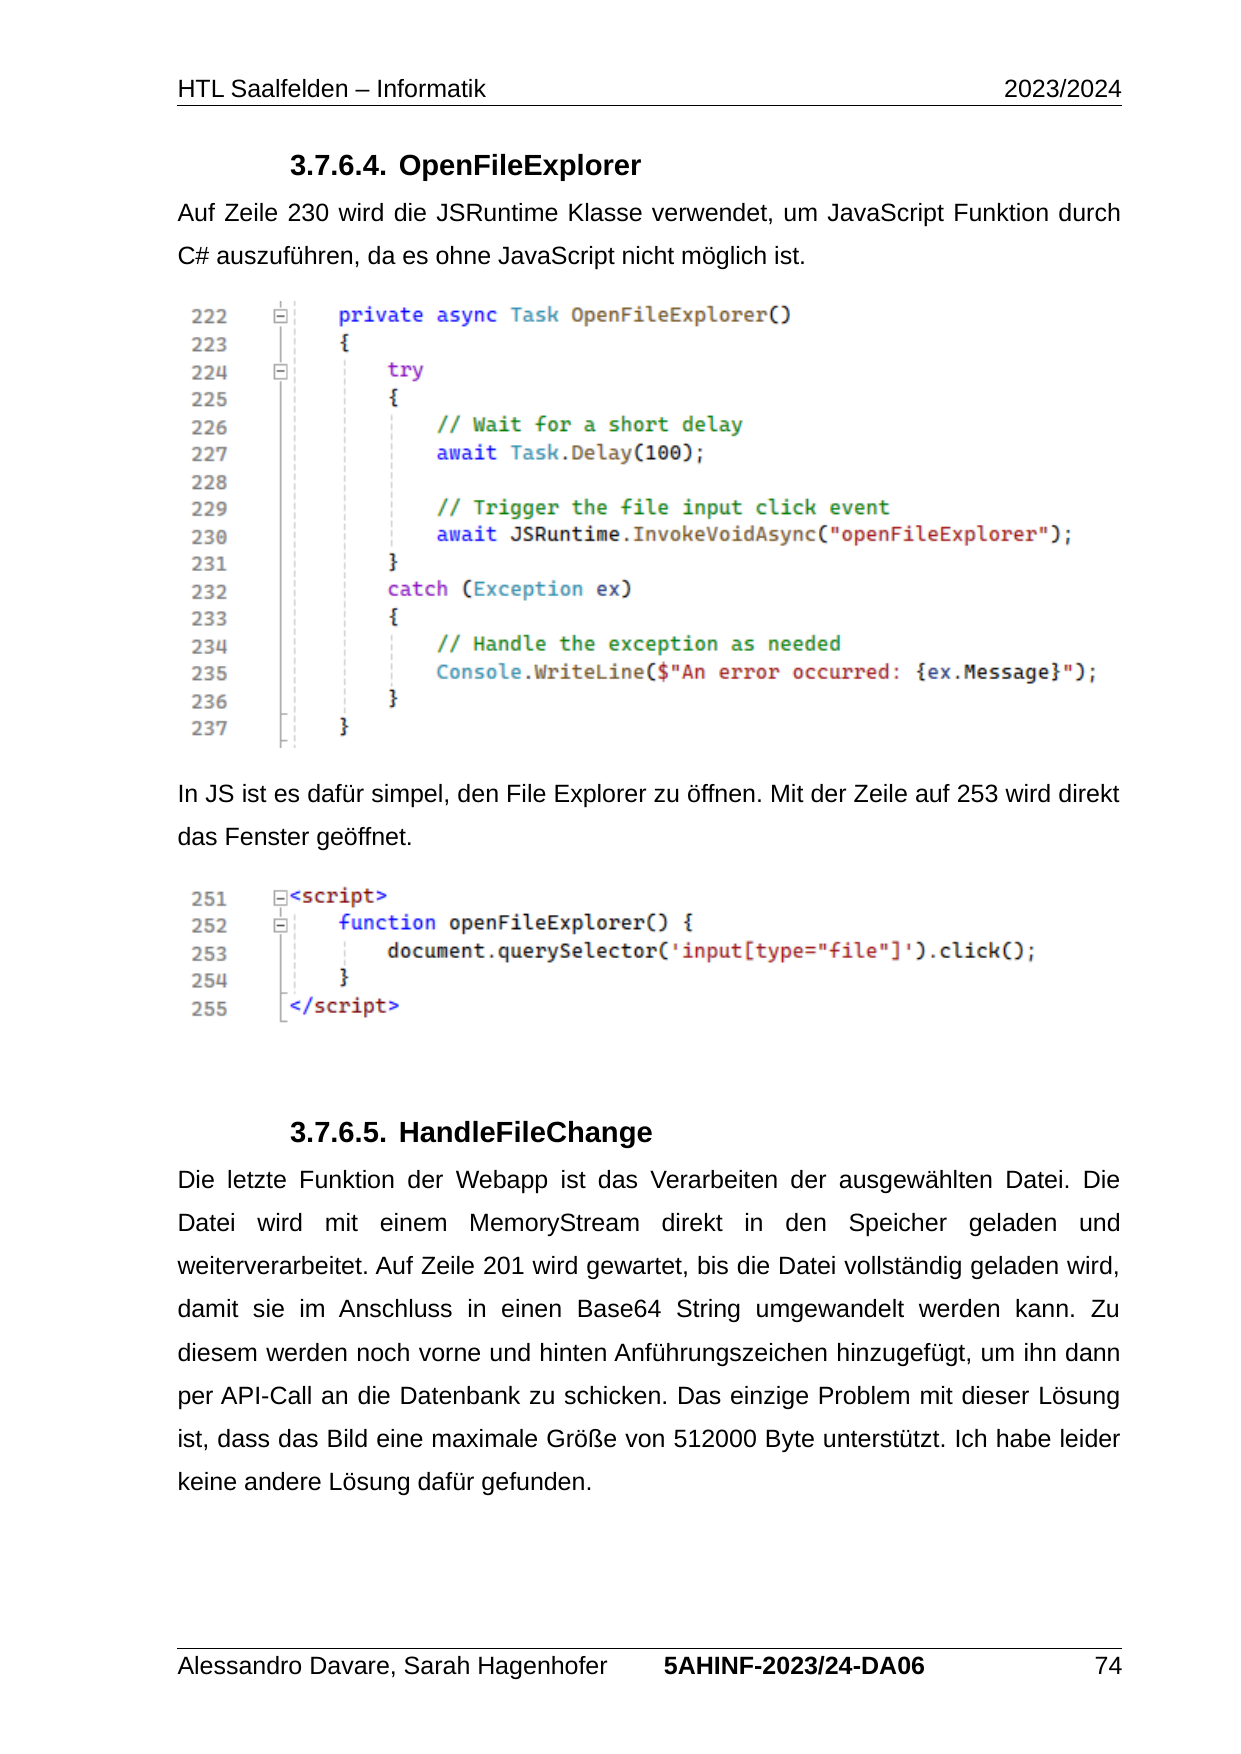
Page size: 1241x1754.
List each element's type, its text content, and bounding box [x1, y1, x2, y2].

picture [177, 881, 1040, 1024]
subtitle OpenFileExplorer [290, 148, 1122, 181]
picture [177, 301, 1101, 748]
text Auf Zeile 230 wird die JSRuntime Klasse verwendet, um JavaScript Funktion durch C# auszuführen, da es ohne JavaScript nicht möglich ist. [177, 198, 1122, 270]
text In JS ist es dafür simpel, den File Explorer zu öffnen. Mit der Zeile auf 253 wird direkt das Fenster geöffnet. [177, 779, 1122, 851]
subtitle HandleFileChange [290, 1115, 1122, 1148]
text Die letzte Funktion der Webapp ist das Verarbeiten der ausgewählten Datei. Die Datei wird mit einem MemoryStream direkt in den Speicher geladen und weiterverarbeitet. Auf Zeile 201 wird gewartet, bis die Datei vollständig geladen wird, damit sie im Anschluss in einen Base64 String umgewandelt werden kann. Zu diesem werden noch vorne und hinten Anführungszeichen hinzugefügt, um ihn dann per API-Call an die Datenbank zu schicken. Das einzige Problem mit dieser Lösung ist, dass das Bild eine maximale Größe von 512000 Byte unterstützt. Ich habe leider keine andere Lösung dafür gefunden. [177, 1165, 1122, 1496]
